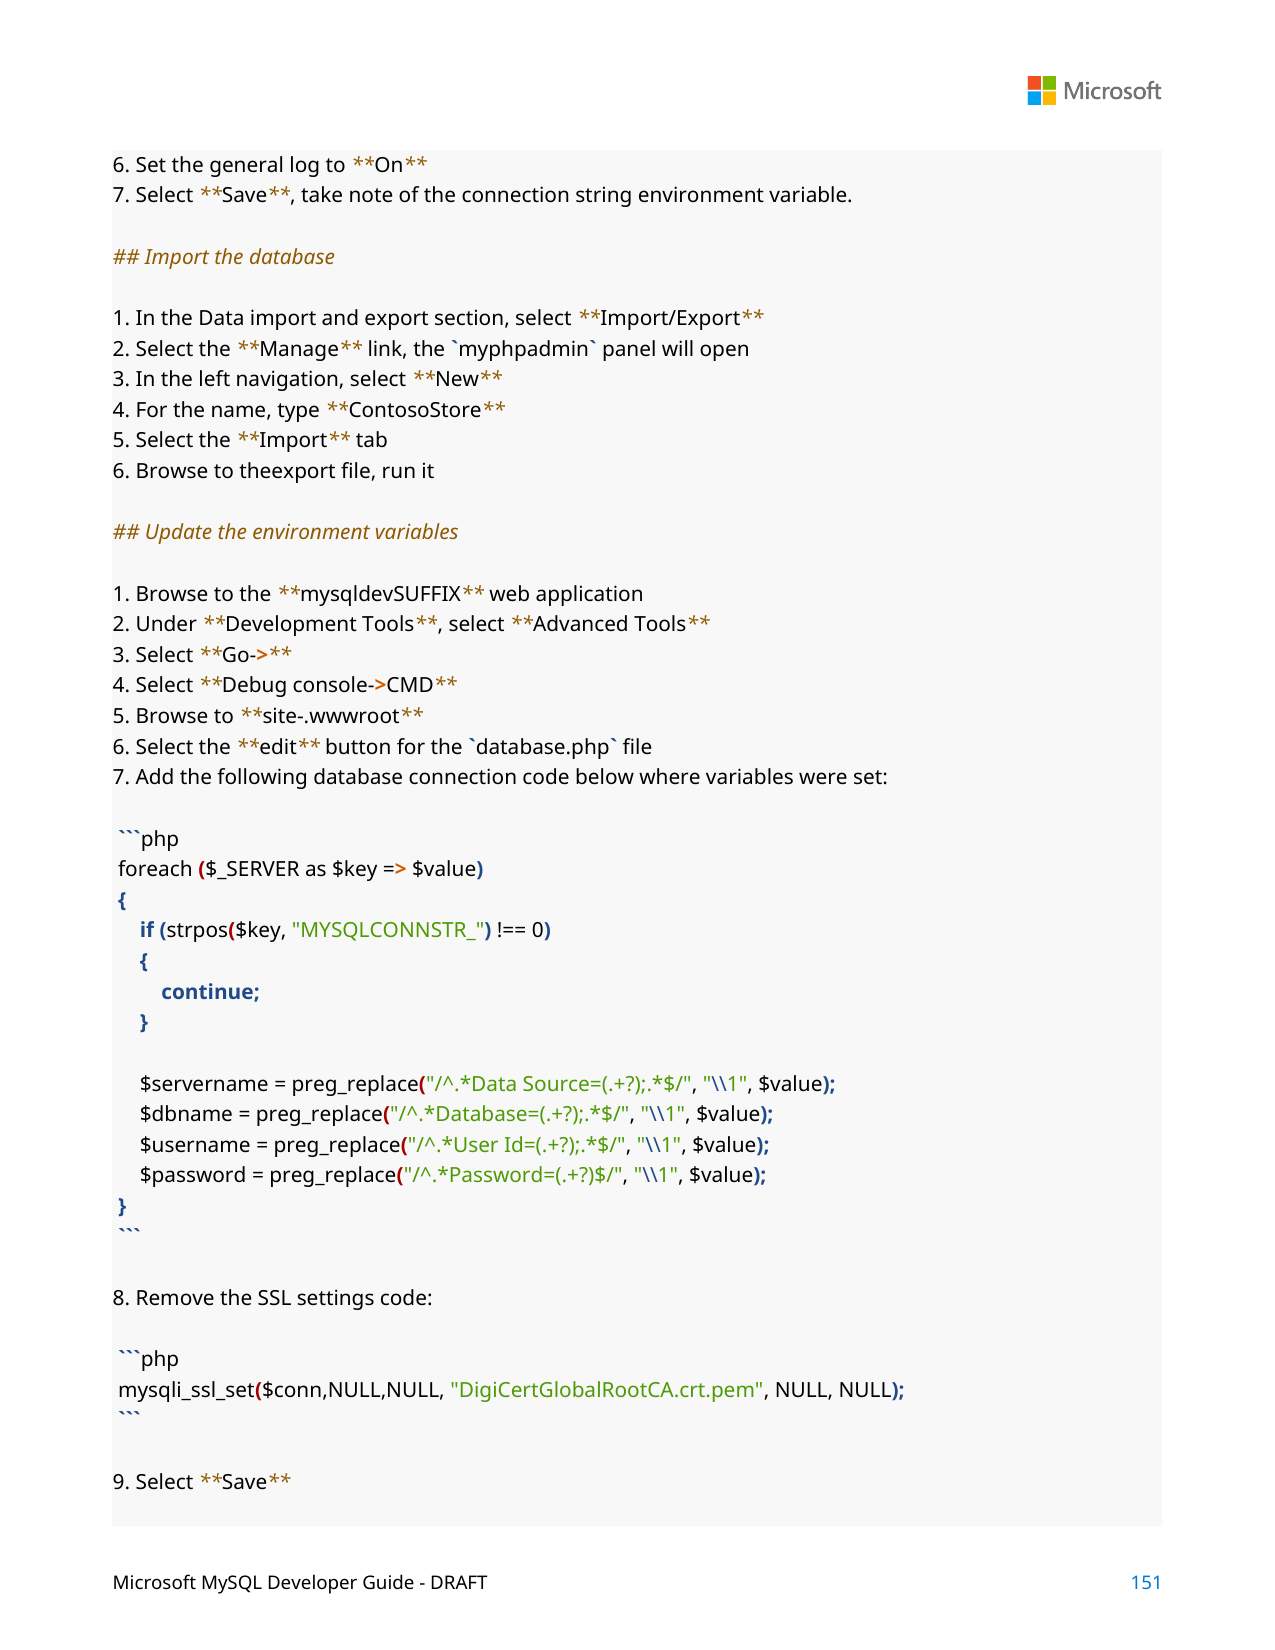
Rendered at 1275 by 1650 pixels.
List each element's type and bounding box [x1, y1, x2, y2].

picture [1026, 75, 1163, 107]
text [112, 150, 1162, 1526]
